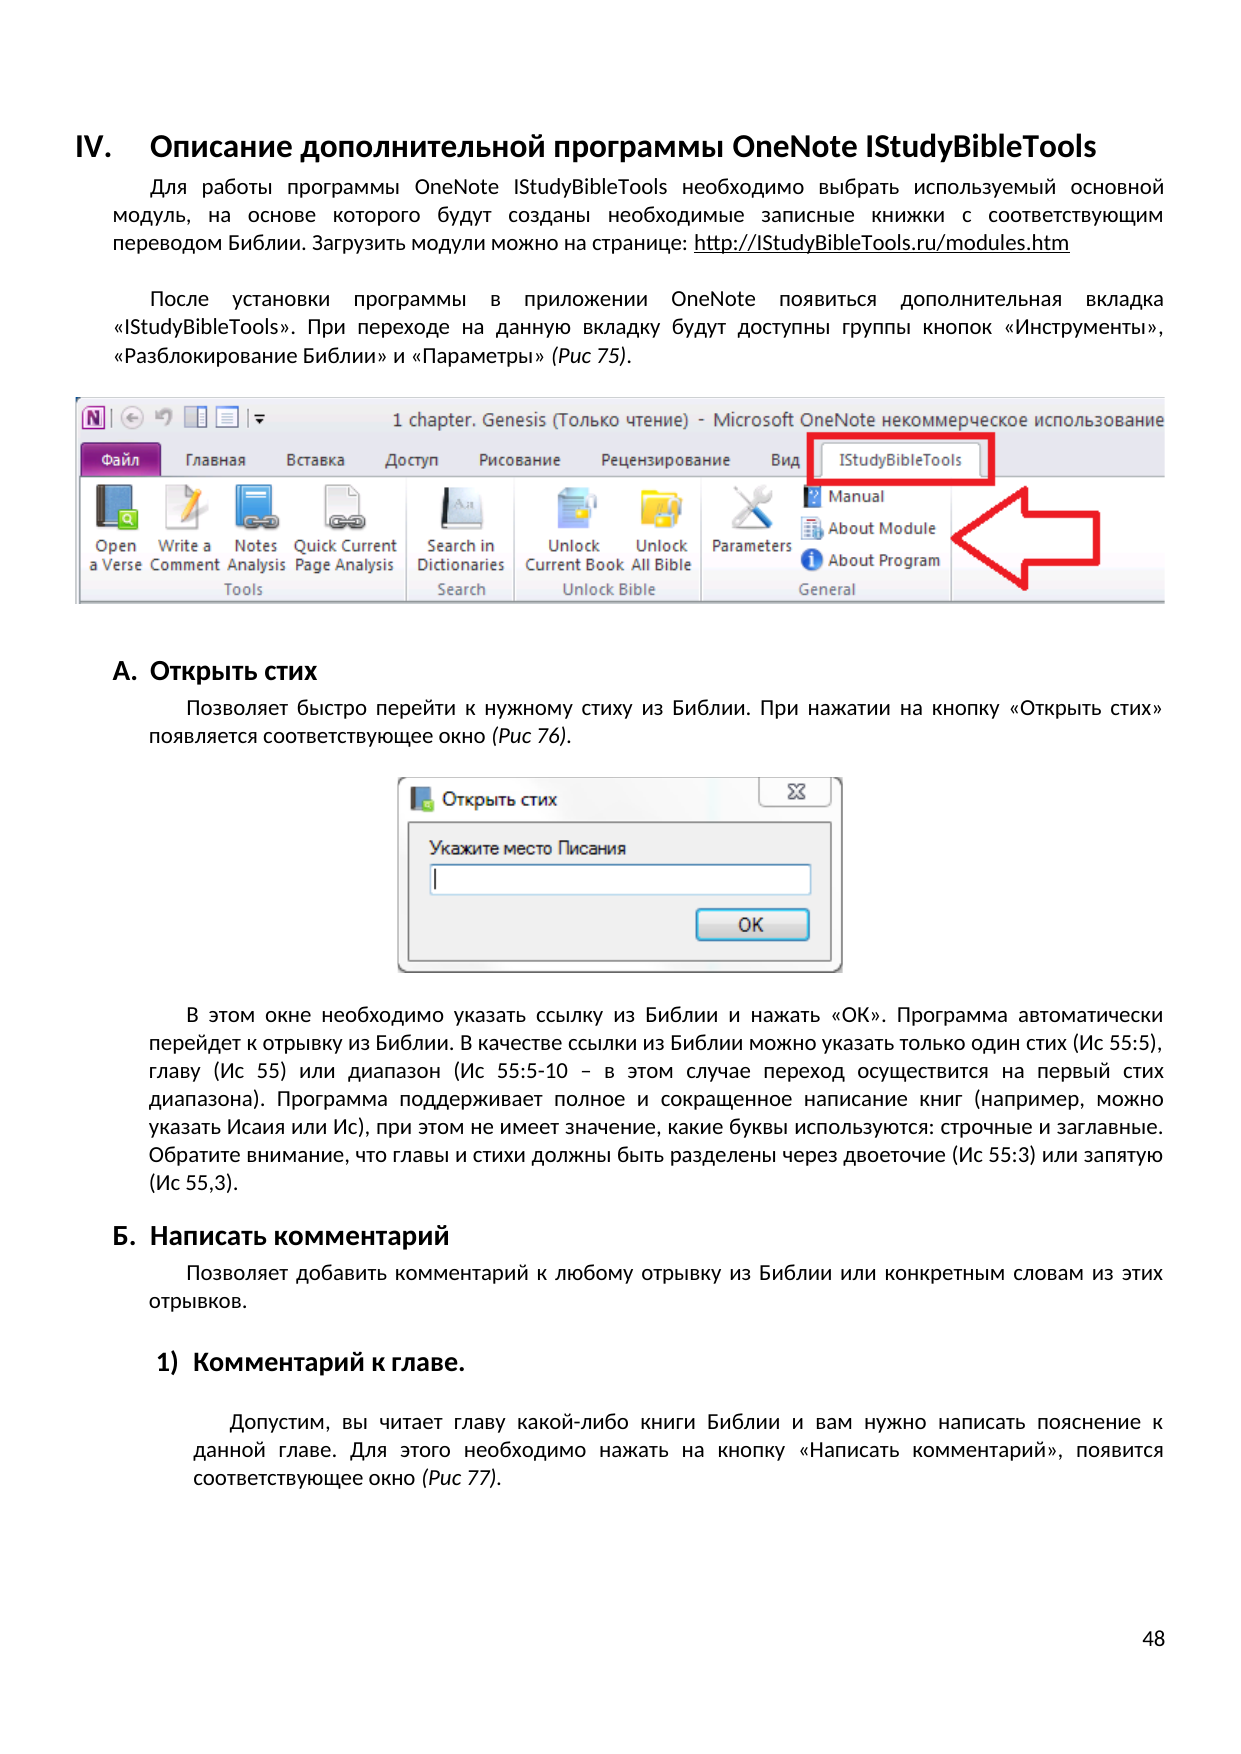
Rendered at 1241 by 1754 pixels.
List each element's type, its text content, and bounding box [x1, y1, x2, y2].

text В этом окне необходимо указать ссылку из Библии и нажать «ОК». Программа автоматически перейдет к отрывку из Библии. В качестве ссылки из Библии можно указать только один стих (Ис 55:5), главу (Ис 55) или диапазон (Ис 55:5-10 – в этом случае переход осуществится на первый стих диапазона). Программа поддерживает полное и сокращенное написание книг (например, можно указать Исаия или Ис), при этом не имеет значение, какие буквы используются: строчные и заглавные. Обратите внимание, что главы и стихи должны быть разделены через двоеточие (Ис 55:3) или запятую (Ис 55,3). [149, 1000, 1165, 1197]
subtitle Описание дополнительной программы OneNote IStudyBibleTools [112, 125, 1165, 166]
text Для работы программы OneNote IStudyBibleTools необходимо выбрать используемый основной модуль, на основе которого будут созданы необходимые записные книжки с соответствующим переводом Библии. Загрузить модули можно на странице: http://IStudyBibleTools.ru/modules.htm [112, 172, 1165, 256]
subtitle Открыть стих [112, 652, 1165, 688]
text Позволяет добавить комментарий к любому отрывку из Библии или конкретным словам из этих отрывков. [149, 1258, 1165, 1314]
text Допустим, вы читает главу какой-либо книги Библии и вам нужно написать пояснение к данной главе. Для этого необходимо нажать на кнопку «Написать комментарий», появится соответствующее окно (Рис 77). [193, 1407, 1165, 1491]
subtitle Написать комментарий [112, 1217, 1165, 1253]
text После установки программы в приложении OneNote появиться дополнительная вкладка «IStudyBibleTools». При переходе на данную вкладку будут доступны группы кнопок «Инструменты», «Разблокирование Библии» и «Параметры» (Рис 75). [112, 284, 1165, 369]
picture [75, 397, 1165, 604]
subtitle Комментарий к главе. [156, 1343, 1165, 1378]
picture [397, 777, 843, 973]
text Позволяет быстро перейти к нужному стиху из Библии. При нажатии на кнопку «Открыть стих» появляется соответствующее окно (Рис 76). [149, 693, 1165, 749]
